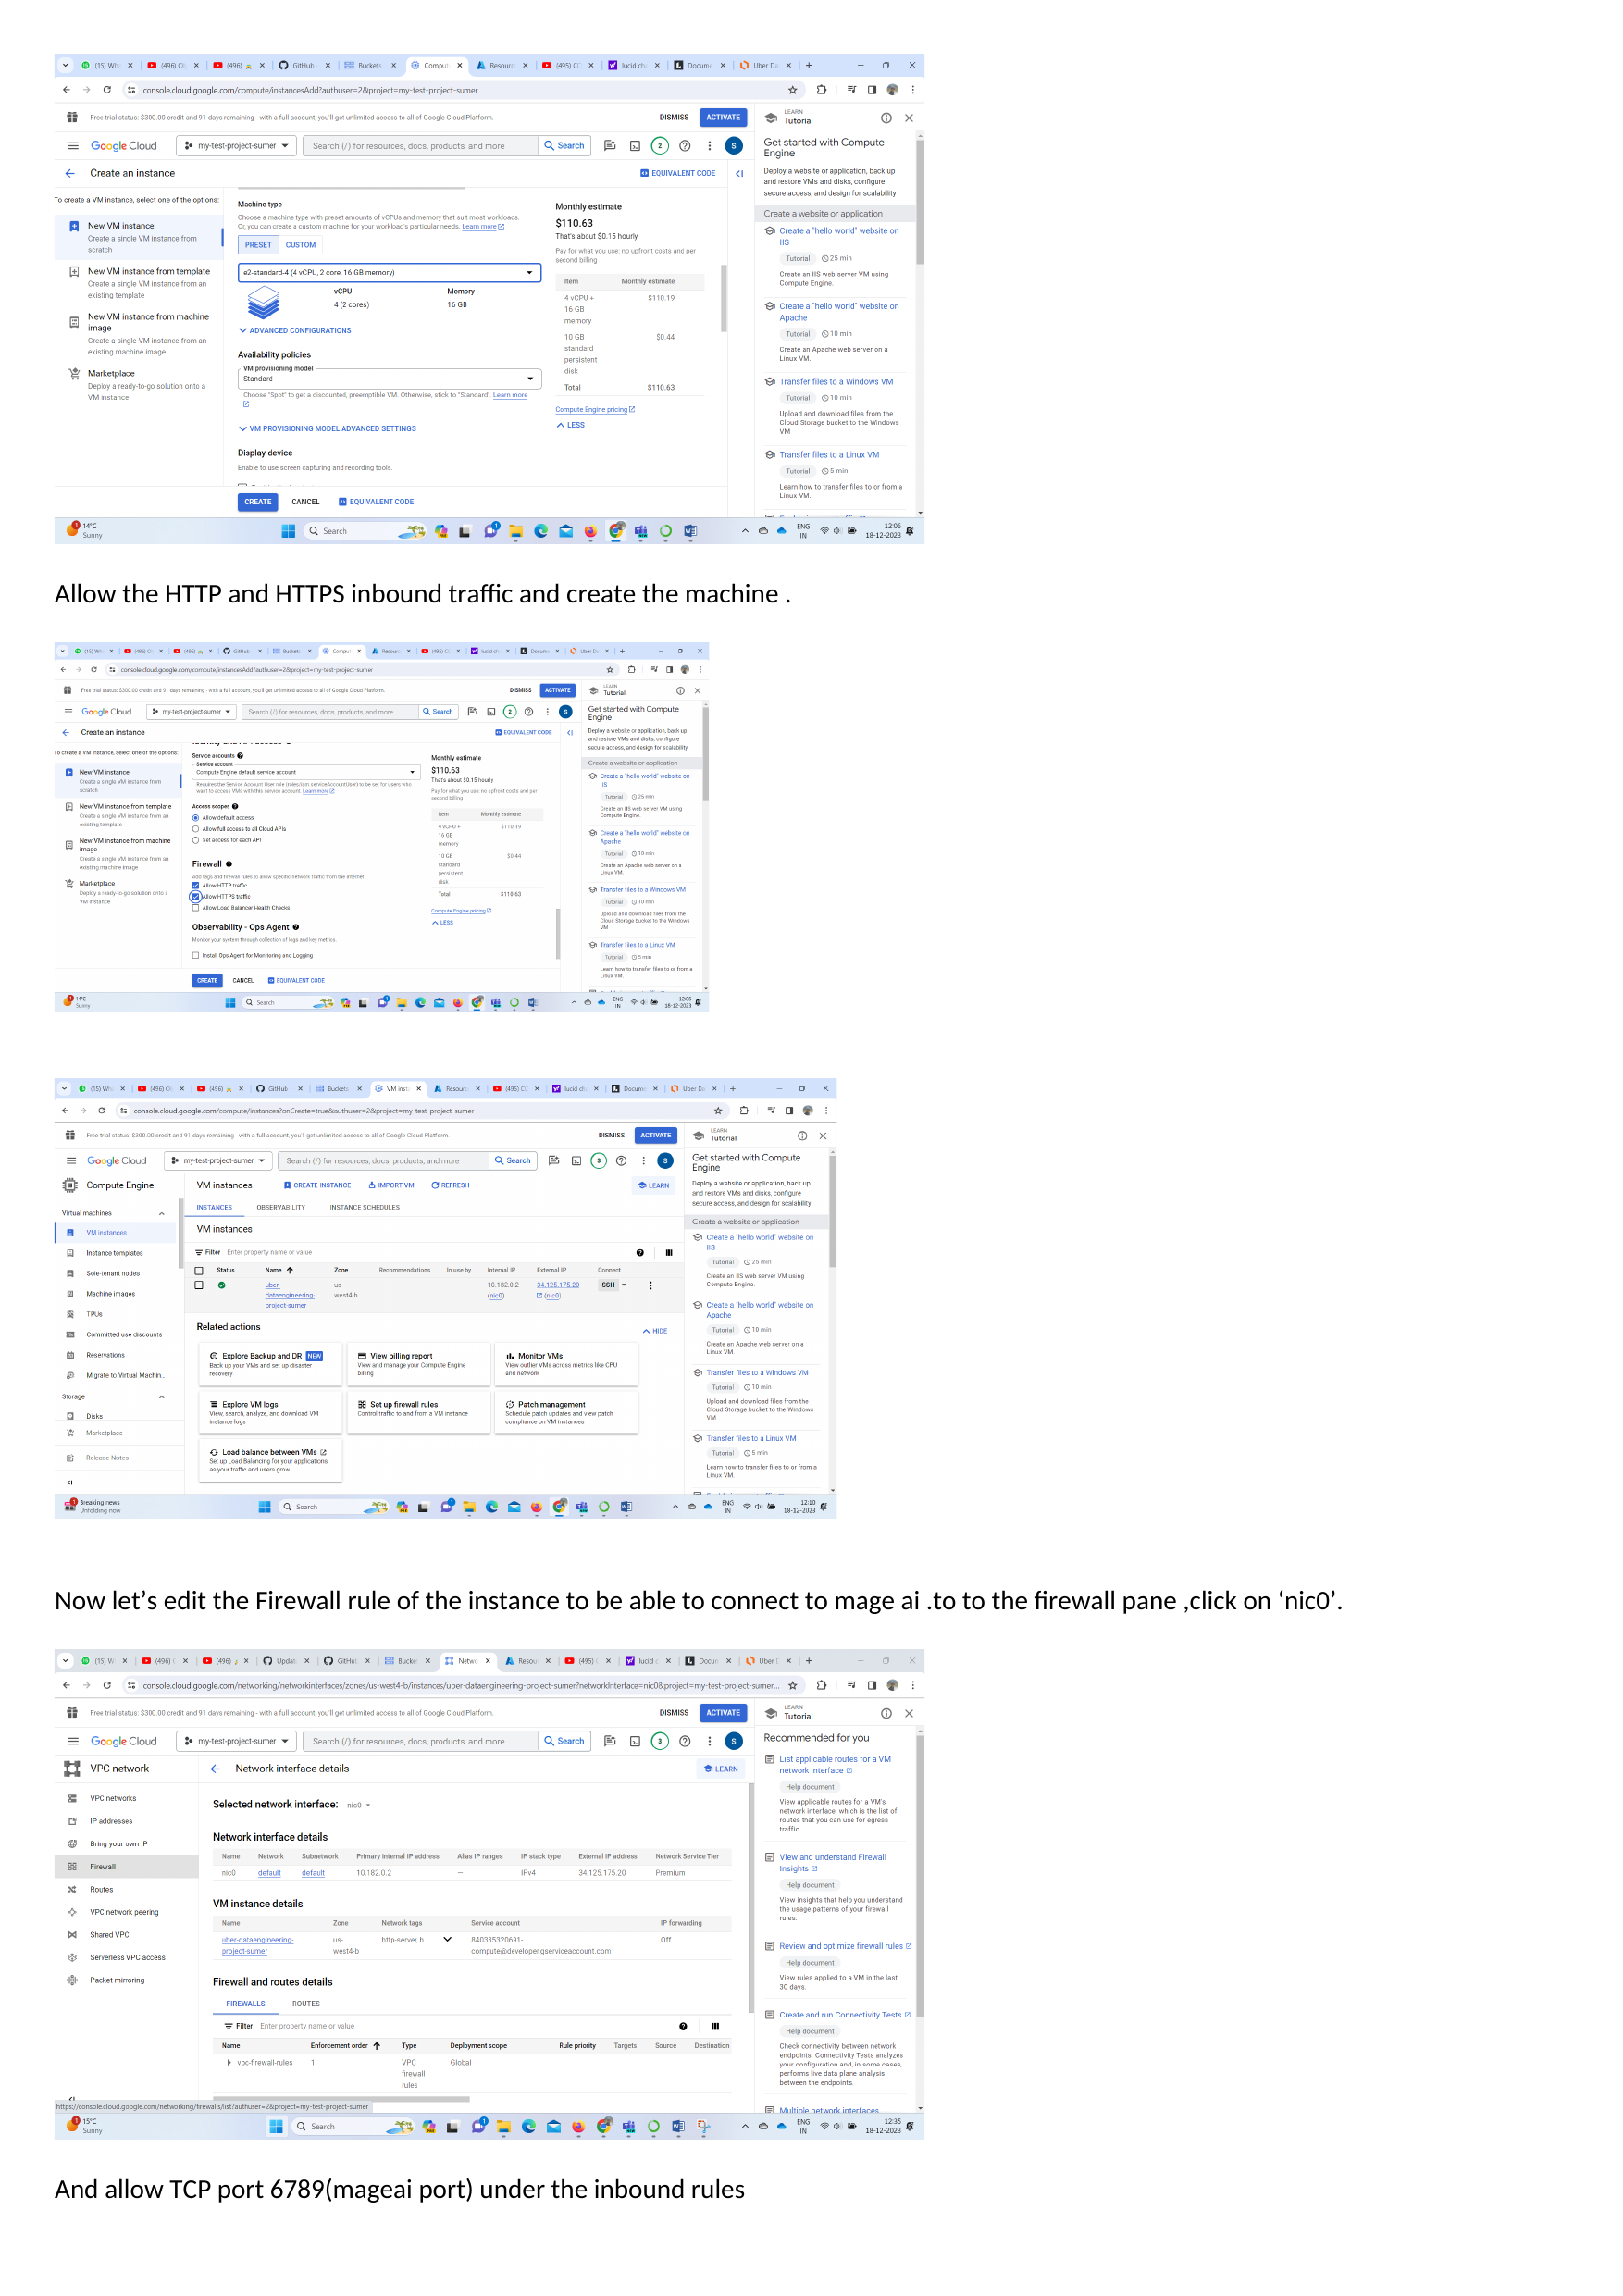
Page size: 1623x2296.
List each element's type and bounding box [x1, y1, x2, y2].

picture [54, 642, 710, 1012]
picture [54, 1078, 837, 1519]
text [55, 55, 1568, 2238]
picture [54, 54, 925, 544]
picture [54, 1649, 925, 2140]
